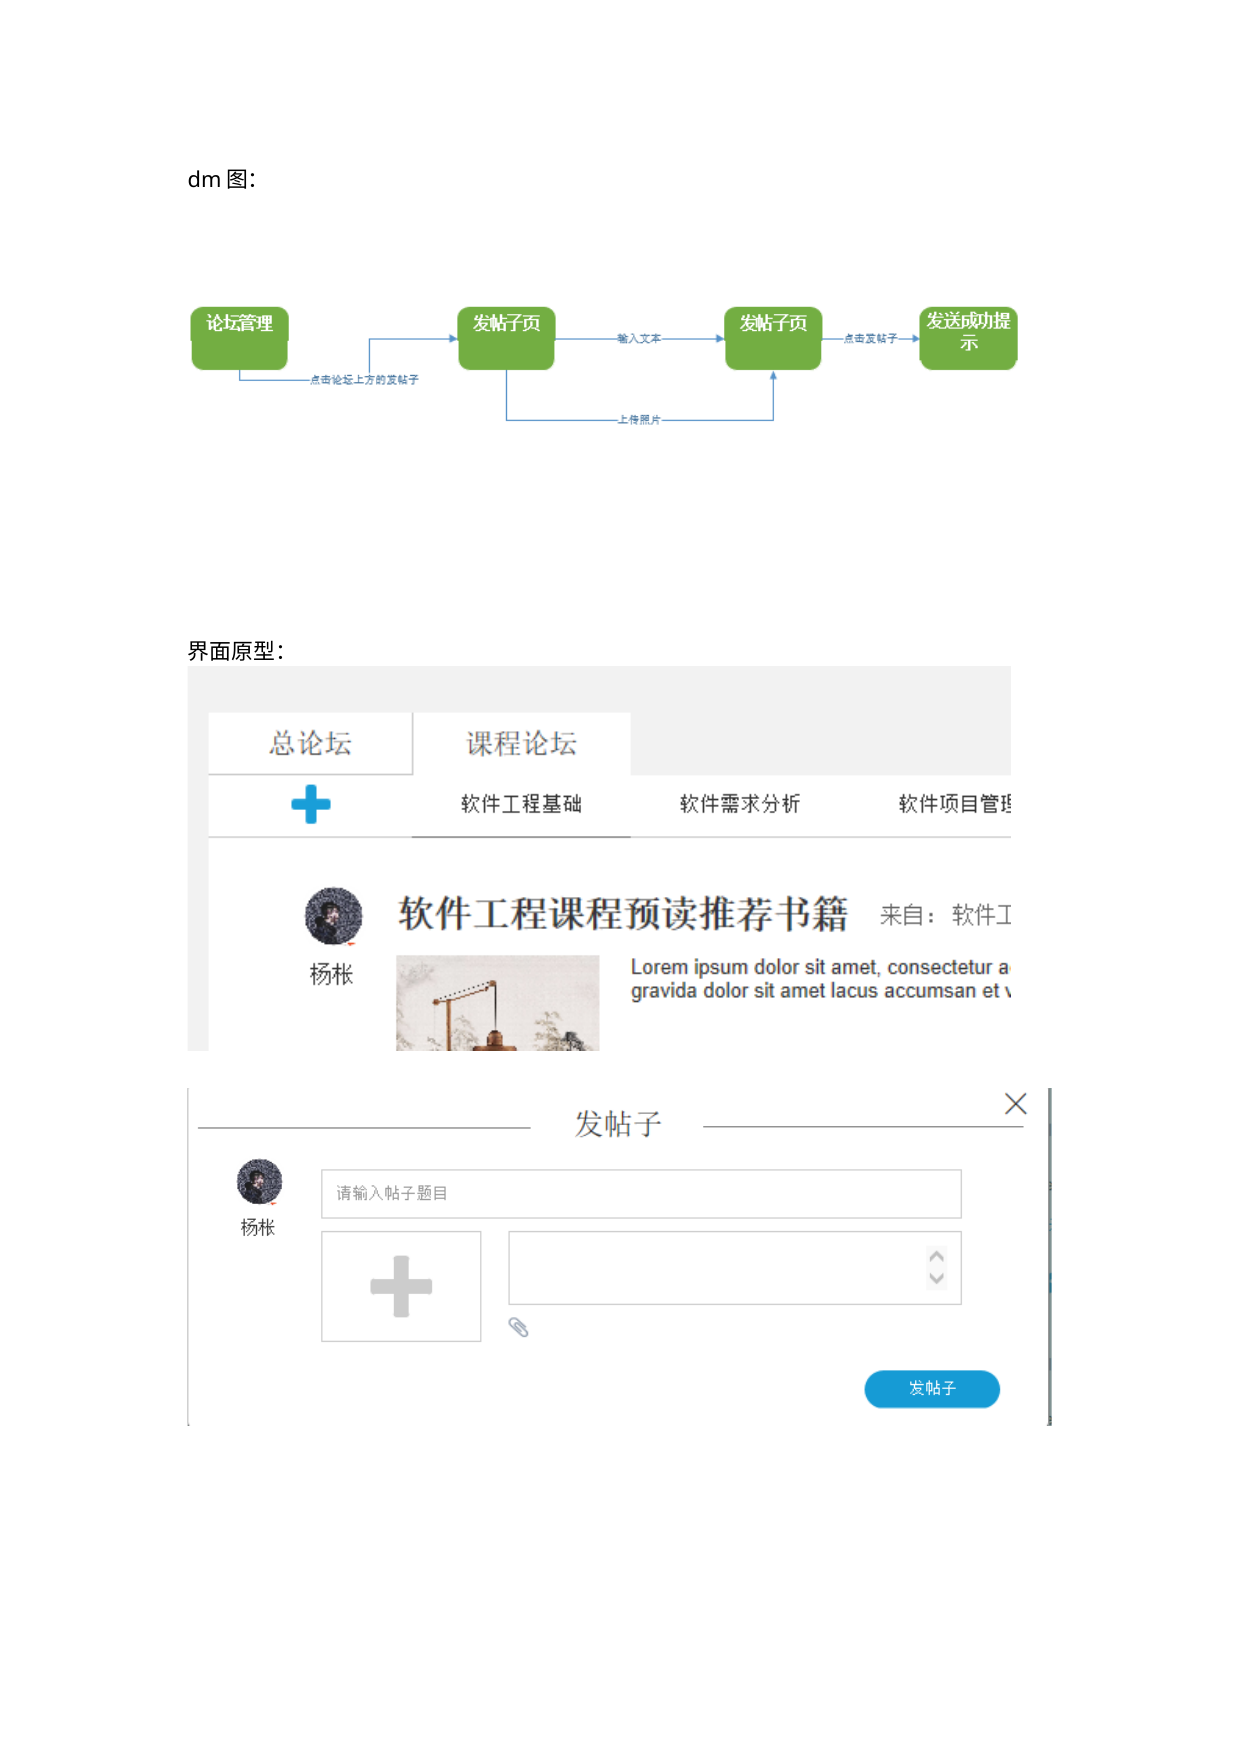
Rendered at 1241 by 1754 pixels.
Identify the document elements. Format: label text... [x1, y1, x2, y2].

text 界面原型： [187, 634, 1053, 666]
picture [187, 1088, 1052, 1426]
picture [187, 666, 1011, 1051]
picture [187, 211, 1053, 630]
subtitle dm图： [187, 162, 1053, 194]
